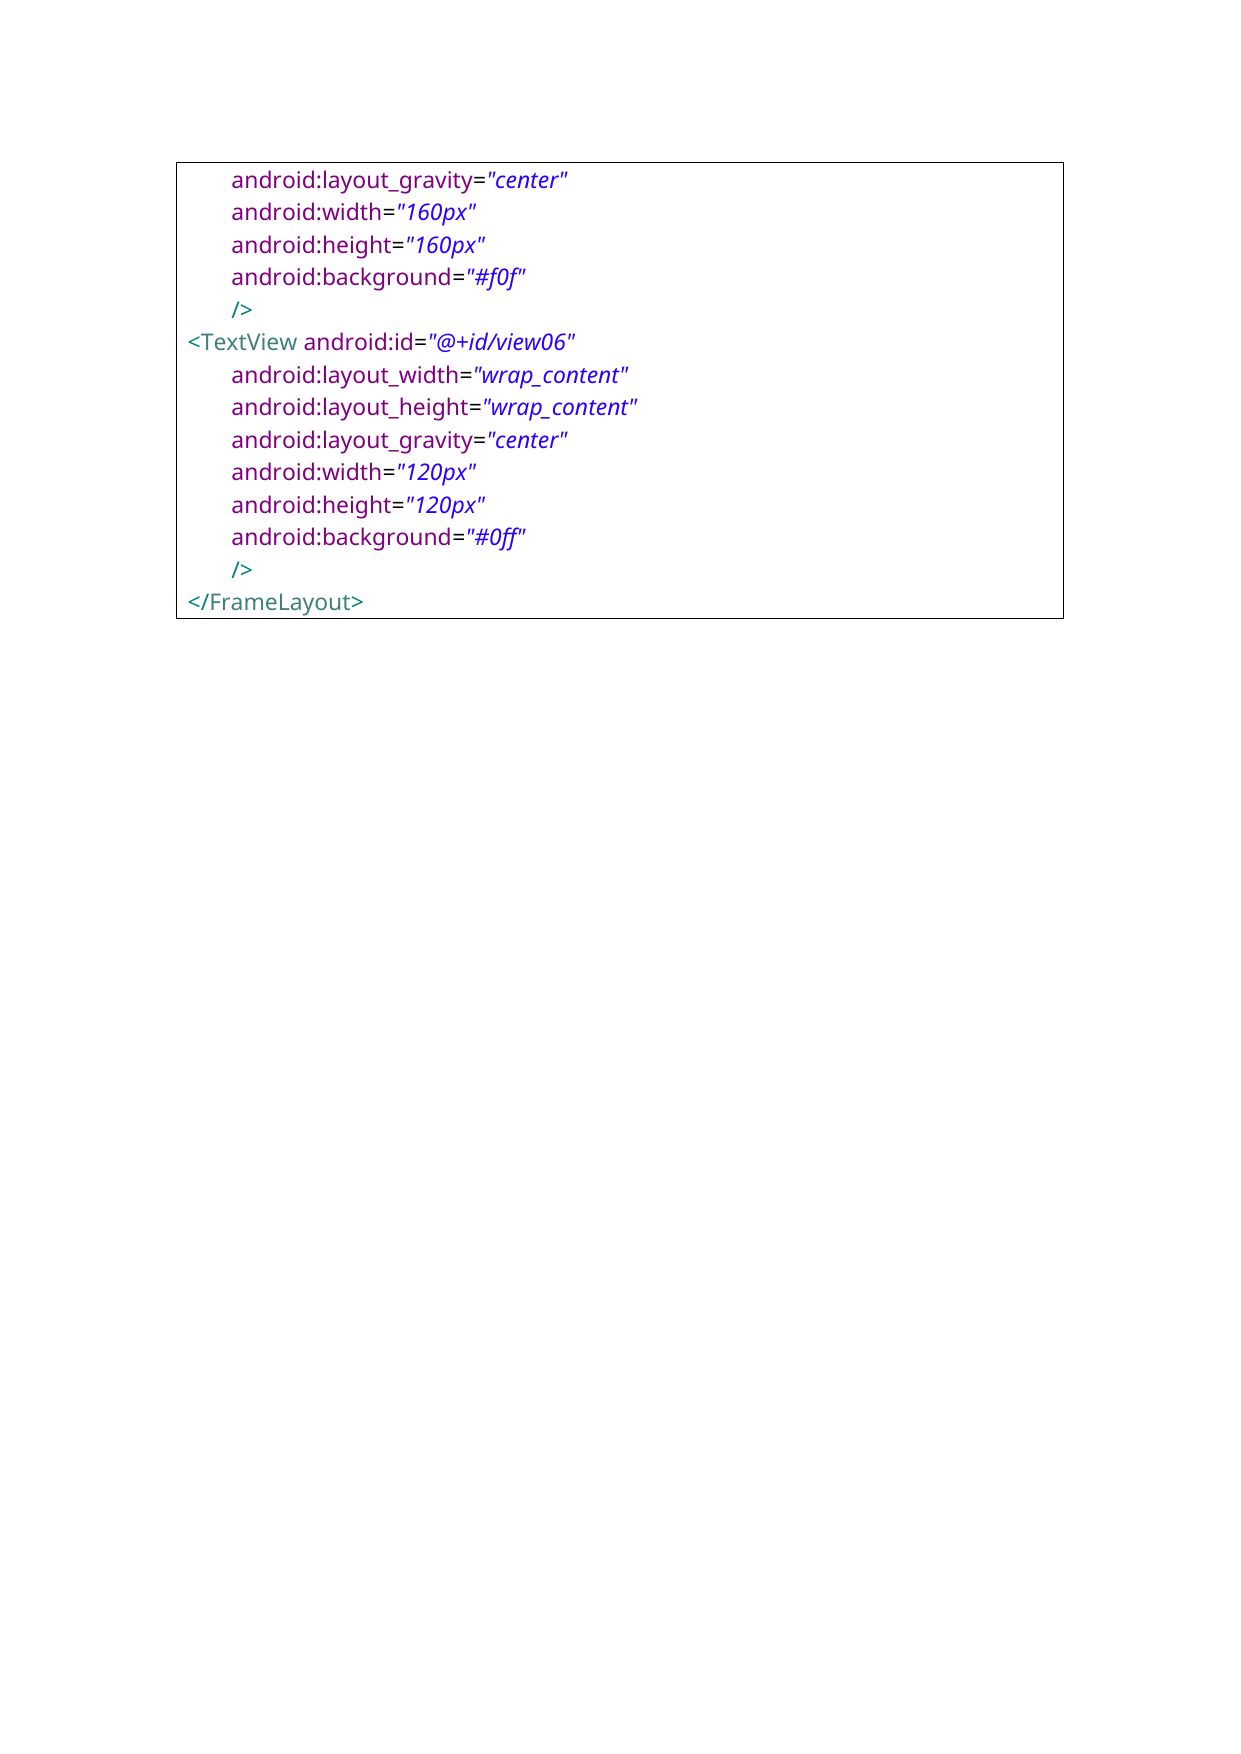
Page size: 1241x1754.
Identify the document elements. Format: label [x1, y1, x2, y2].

table_cell [177, 163, 1063, 618]
